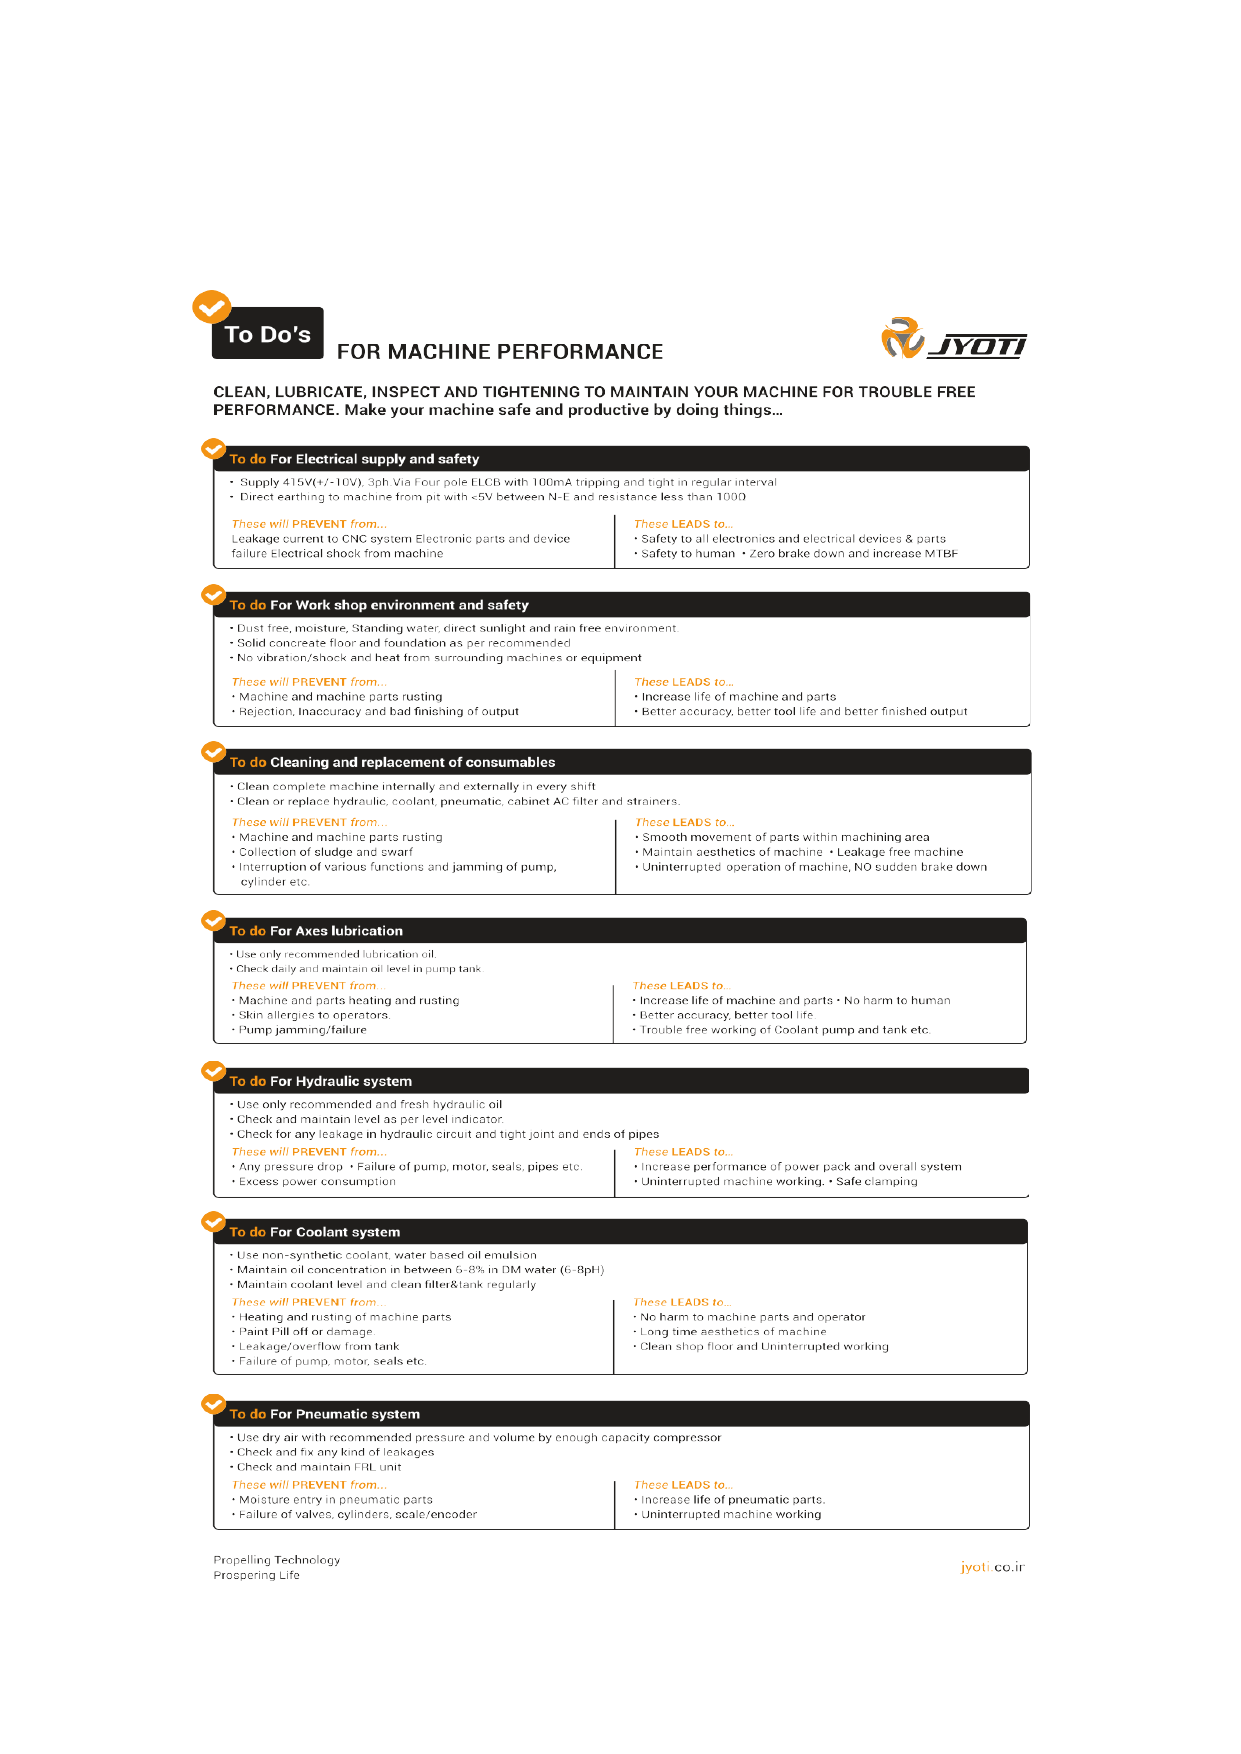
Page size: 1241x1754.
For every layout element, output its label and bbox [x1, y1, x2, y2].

picture [960, 1561, 1025, 1574]
picture [881, 317, 1028, 359]
picture [201, 1394, 1030, 1530]
picture [214, 403, 782, 418]
picture [192, 290, 324, 359]
picture [201, 584, 1031, 727]
picture [214, 1555, 340, 1581]
picture [201, 1061, 1029, 1198]
picture [201, 741, 1032, 895]
picture [201, 1211, 1028, 1375]
picture [201, 438, 1030, 569]
picture [214, 386, 975, 399]
picture [338, 344, 663, 359]
picture [201, 910, 1027, 1044]
